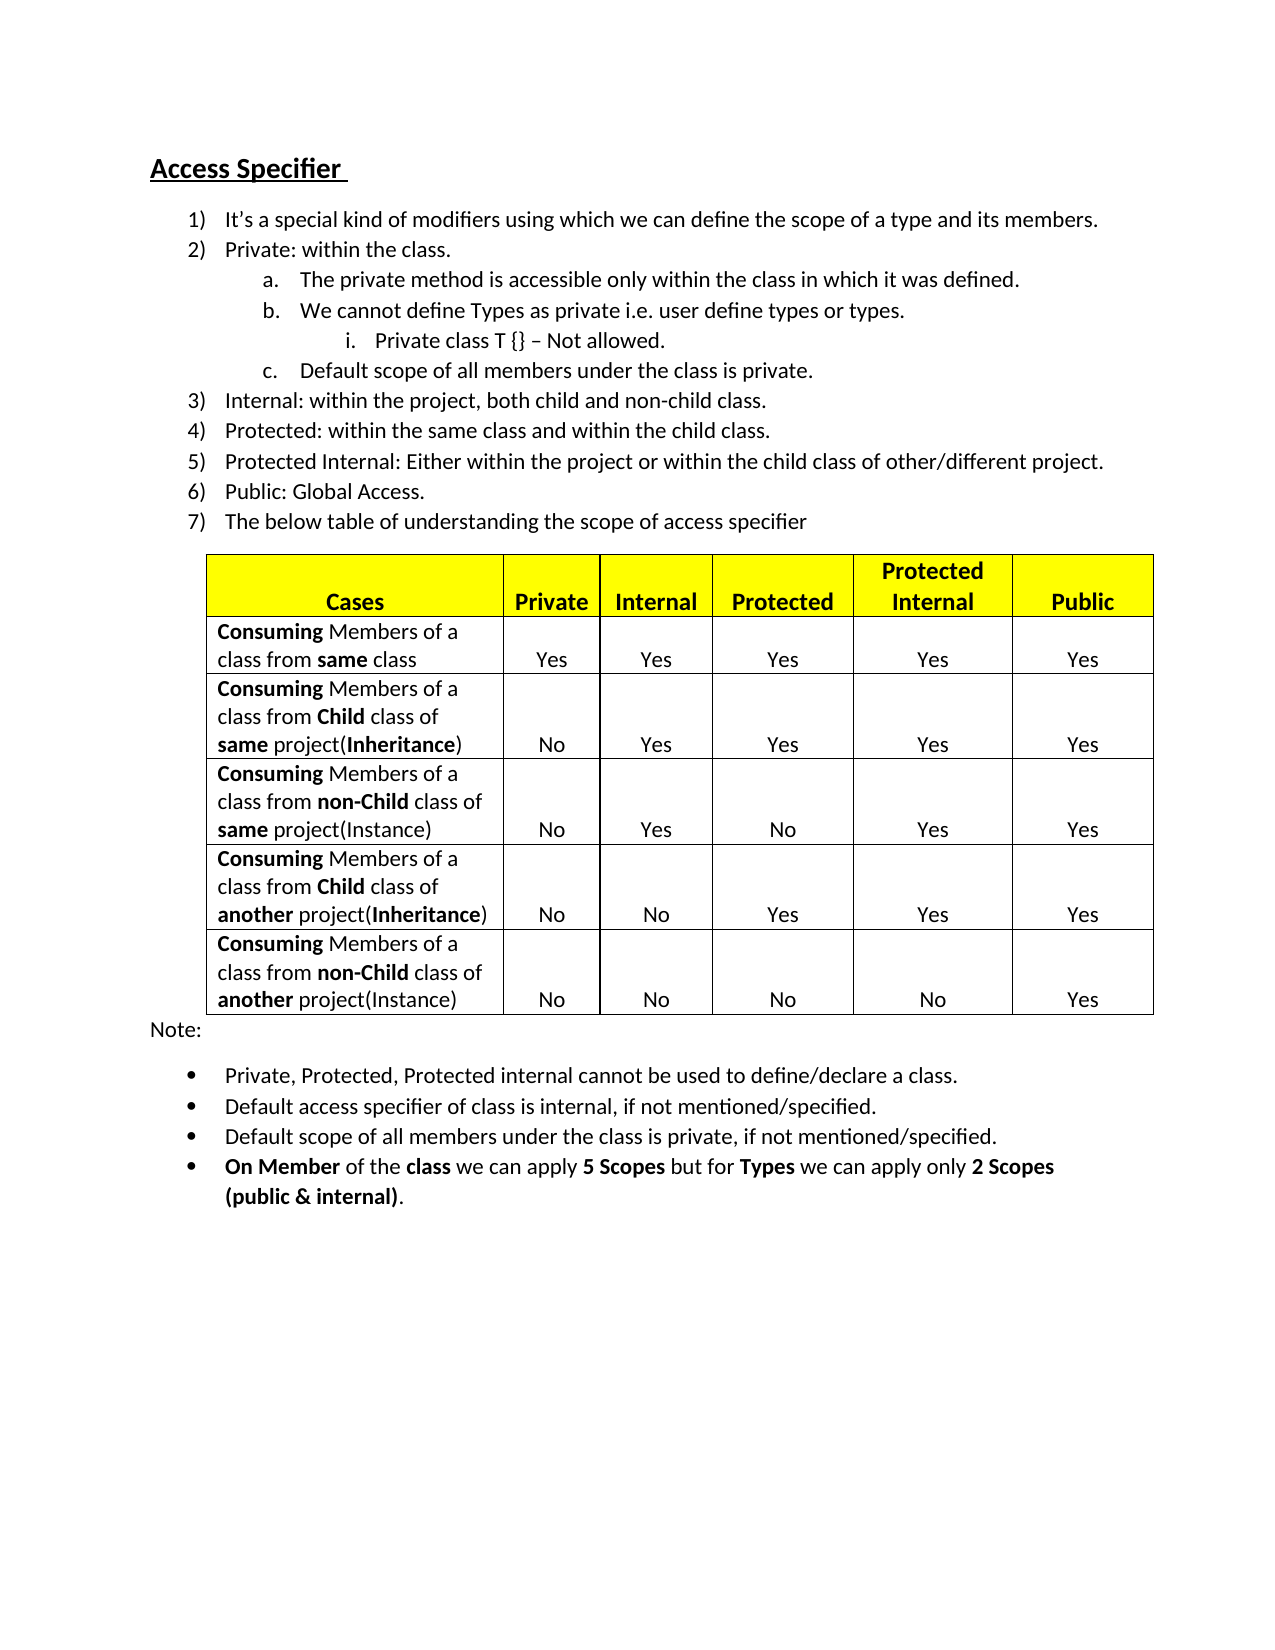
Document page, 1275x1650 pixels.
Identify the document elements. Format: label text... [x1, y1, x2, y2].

table_cell No [854, 930, 1012, 1014]
table_cell Consuming Members of a class from same class [207, 617, 503, 673]
table_cell No [504, 845, 599, 928]
table_header Cases [207, 555, 503, 616]
table_cell No [504, 674, 599, 758]
list Protected Internal: Either within the project or within the child class of other/different project. [187, 447, 1125, 475]
table_cell Yes [854, 759, 1012, 843]
table_cell Yes [713, 674, 853, 758]
list It’s a special kind of modifiers using which we can define the scope of a type and its members. [187, 205, 1125, 233]
table_cell Yes [1013, 930, 1153, 1014]
table_cell Yes [713, 617, 853, 673]
table_cell No [601, 930, 712, 1014]
table_cell Consuming Members of a class from non-Child class of same project(Instance) [207, 759, 503, 843]
table_cell Yes [713, 845, 853, 928]
table_header Public [1013, 555, 1153, 616]
list The below table of understanding the scope of access specifier [187, 507, 1125, 535]
table_header Internal [601, 555, 712, 616]
list (public & internal). [225, 1182, 1125, 1210]
table_header Private [504, 555, 599, 616]
table_cell Yes [601, 674, 712, 758]
list The private method is accessible only within the class in which it was defined. [262, 266, 1125, 293]
table_cell Yes [601, 759, 712, 843]
table_cell Yes [854, 674, 1012, 758]
table_cell Yes [1013, 759, 1153, 843]
list Default scope of all members under the class is private, if not mentioned/specified. [187, 1122, 1125, 1150]
table_cell Yes [854, 617, 1012, 673]
list Private class T {} – Not allowed. [356, 326, 1125, 354]
table_cell Consuming Members of a class from Child class of same project(Inheritance) [207, 674, 503, 758]
list Private: within the class. [187, 235, 1125, 263]
table_cell Consuming Members of a class from Child class of another project(Inheritance) [207, 845, 503, 928]
table_cell Yes [1013, 845, 1153, 928]
table_cell No [504, 930, 599, 1014]
table_cell No [713, 759, 853, 843]
table_cell Yes [504, 617, 599, 673]
list Public: Global Access. [187, 477, 1125, 505]
table_cell Yes [1013, 617, 1153, 673]
table_cell Consuming Members of a class from non-Child class of another project(Instance) [207, 930, 503, 1014]
list Default access specifier of class is internal, if not mentioned/specified. [187, 1092, 1125, 1120]
table_cell Yes [854, 845, 1012, 928]
list Default scope of all members under the class is private. [262, 356, 1125, 384]
table_cell No [504, 759, 599, 843]
list We cannot define Types as private i.e. user define types or types. [262, 296, 1125, 324]
list On Member of the class we can apply 5 Scopes but for Types we can apply only 2 Scopes [187, 1152, 1125, 1180]
table_header Protected [713, 555, 853, 616]
list Private, Protected, Protected internal cannot be used to define/declare a class. [187, 1062, 1125, 1089]
list Internal: within the project, both child and non-child class. [187, 386, 1125, 414]
table_cell No [601, 845, 712, 928]
table_cell No [713, 930, 853, 1014]
table_cell Yes [601, 617, 712, 673]
table_header Protected Internal [854, 555, 1012, 616]
list Protected: within the same class and within the child class. [187, 417, 1125, 444]
table_cell Yes [1013, 674, 1153, 758]
text Access Specifier [150, 150, 1125, 186]
text Note: [150, 1015, 1125, 1043]
